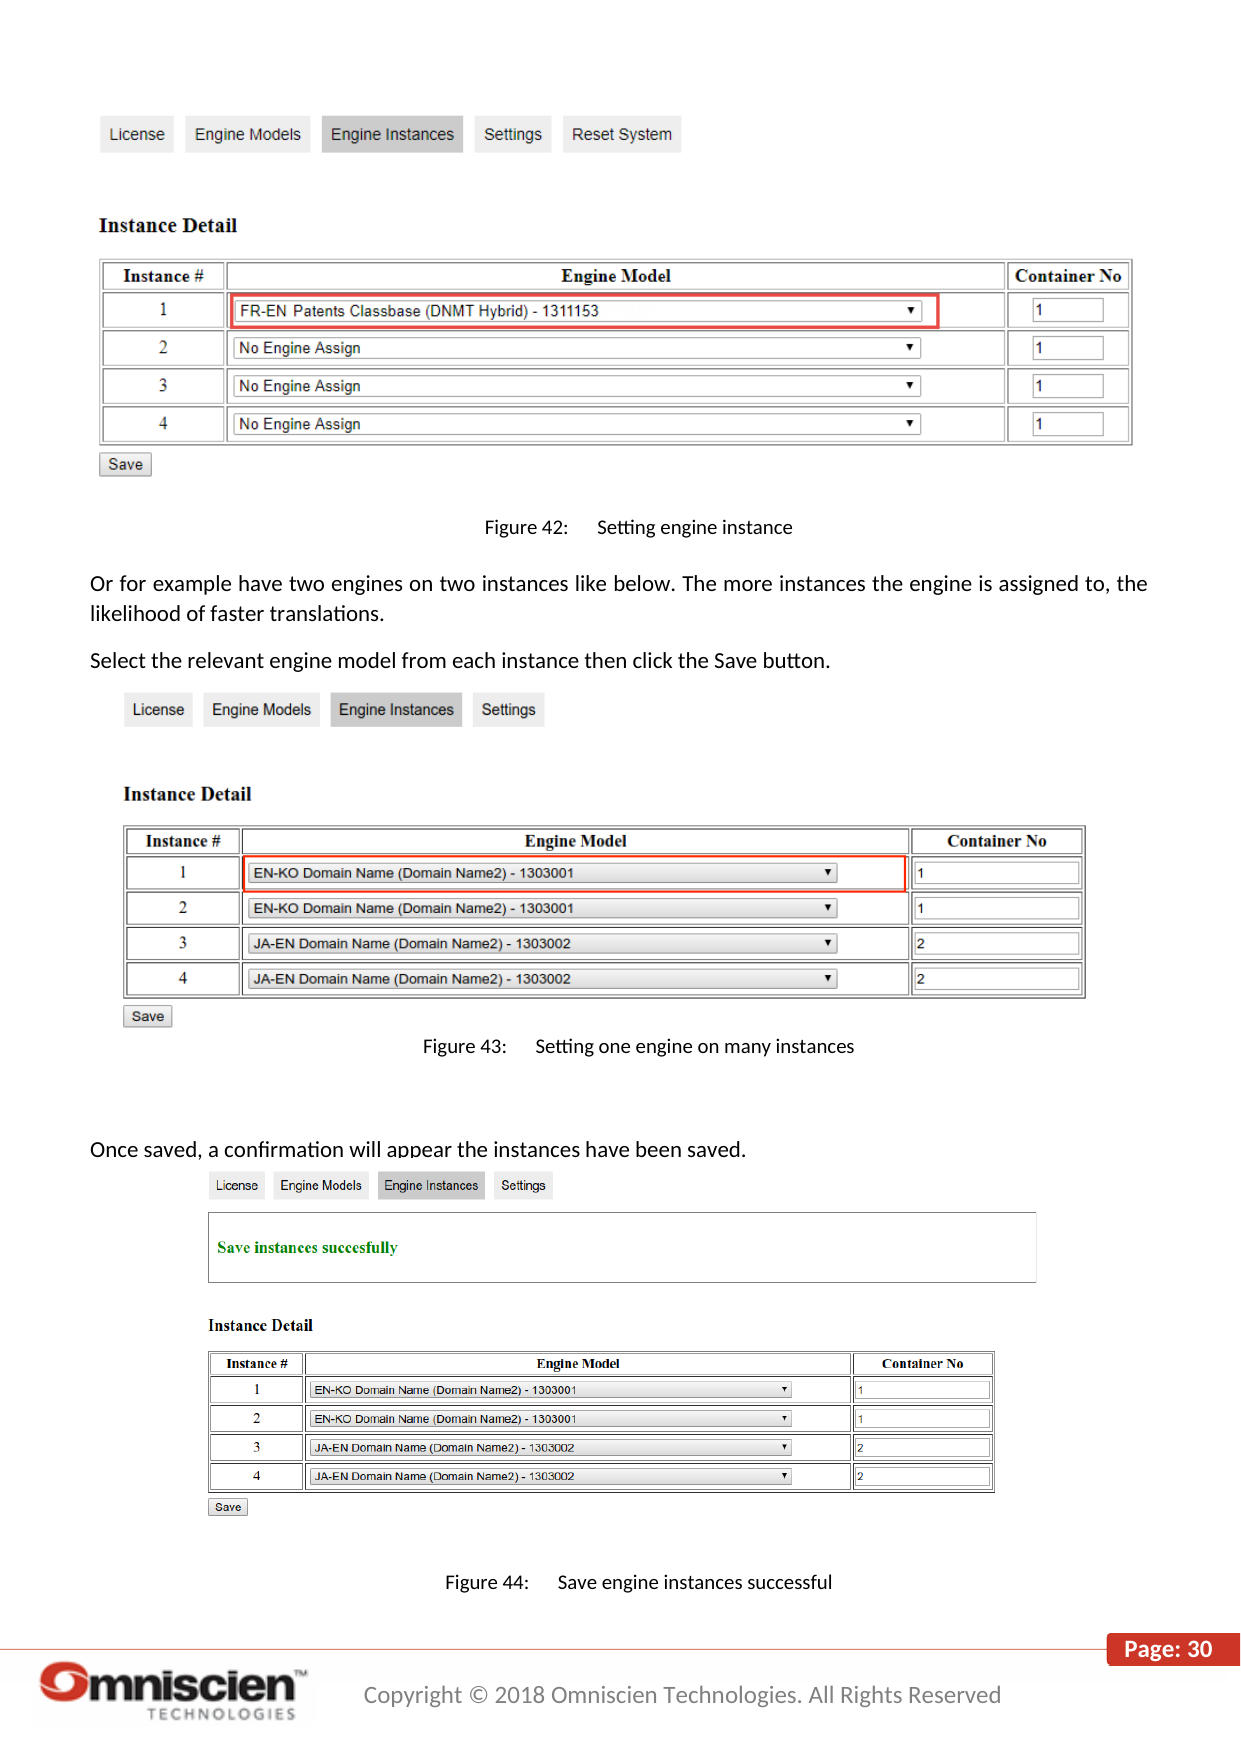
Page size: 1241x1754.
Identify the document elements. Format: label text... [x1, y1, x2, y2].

picture [90, 103, 1151, 483]
picture [0, 1633, 1241, 1726]
list Setting one engine on many instances [127, 1033, 1150, 1059]
text Select the relevant engine model from each instance then click the Save button. [90, 646, 1150, 674]
picture [203, 1158, 1037, 1521]
text Once saved, a confirmation will appear the instances have been saved. [90, 1135, 1150, 1163]
text Or for example have two engines on two instances like below. The more instances the engine is assigned to, the likelihood of faster translations. [90, 569, 1150, 627]
picture [120, 683, 1104, 1035]
list Save engine instances successful [127, 1569, 1150, 1594]
list Setting engine instance [127, 514, 1150, 539]
